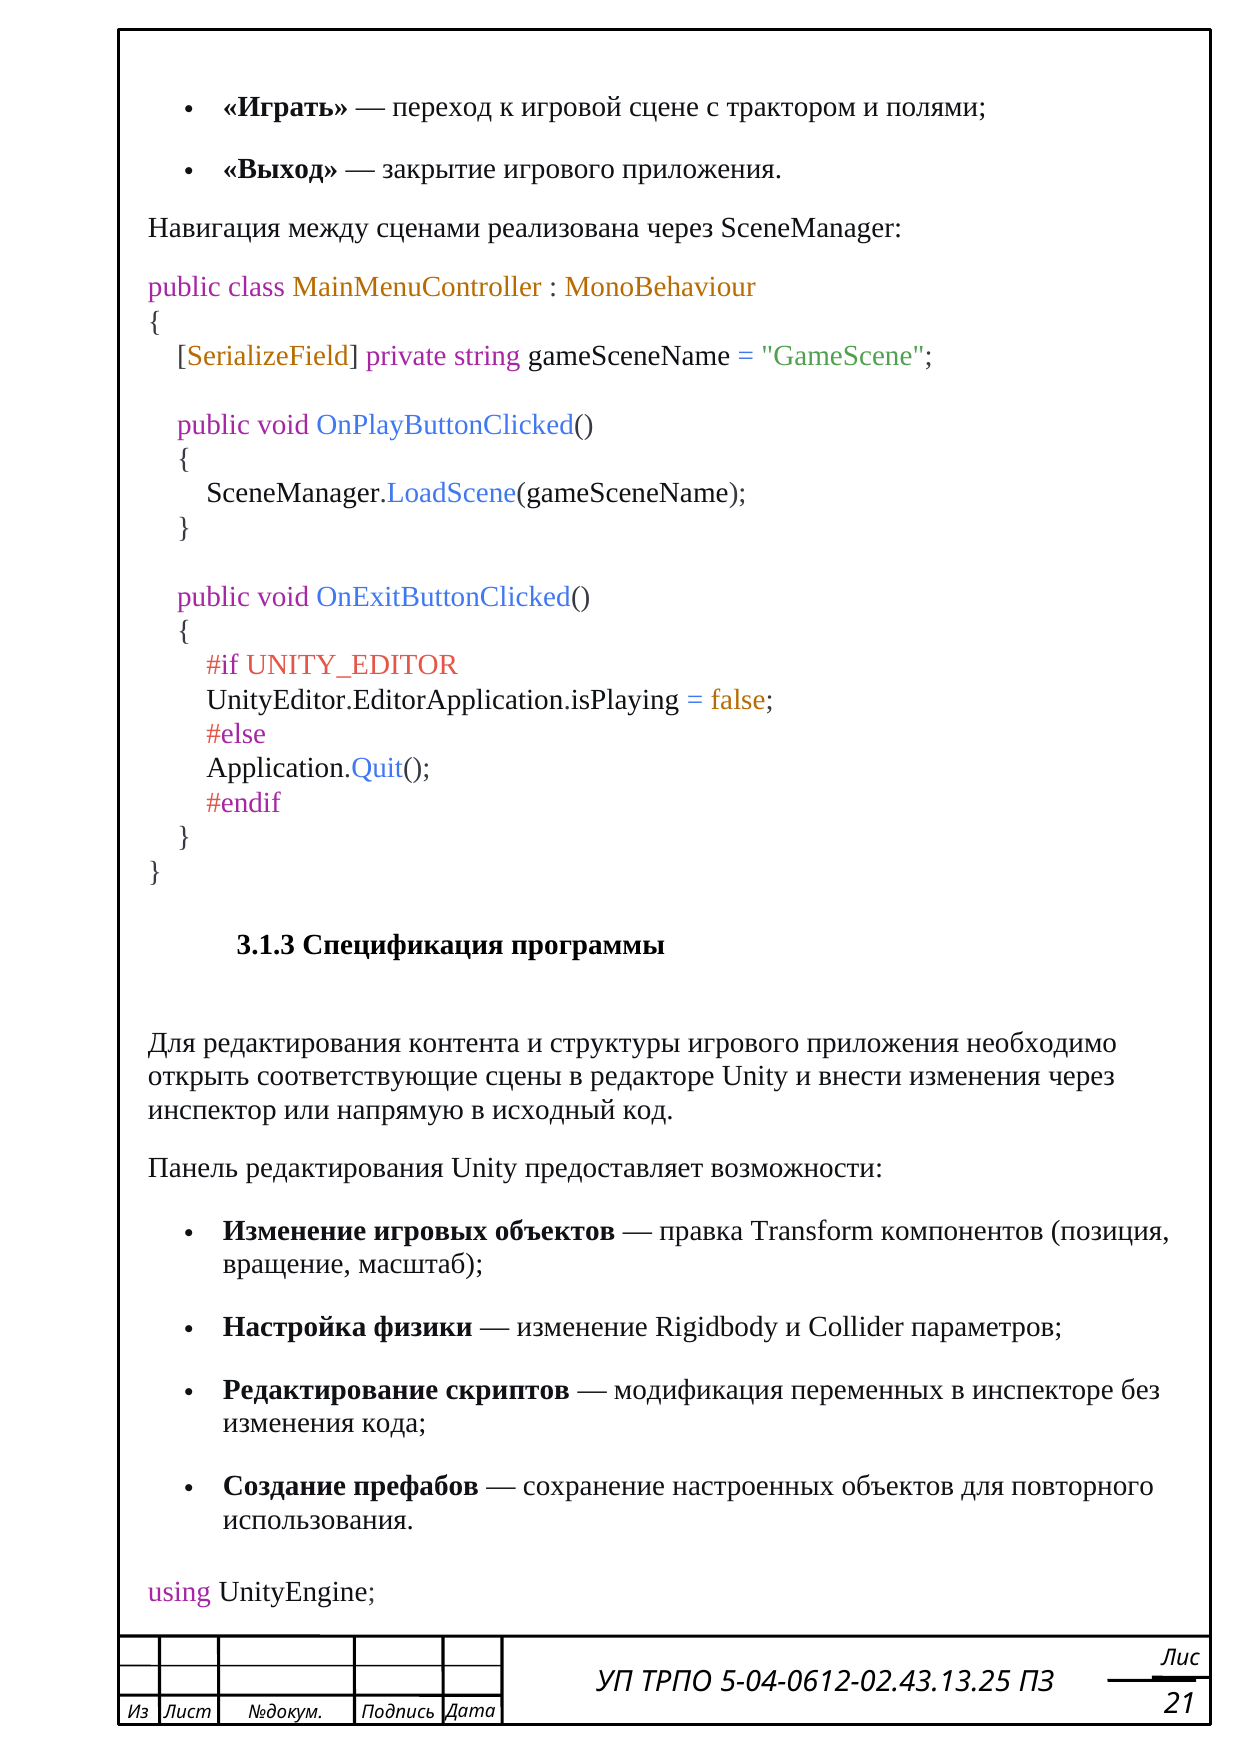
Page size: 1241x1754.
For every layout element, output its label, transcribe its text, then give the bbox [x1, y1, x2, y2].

text Навигация между сценами реализована через SceneManager: [148, 210, 1181, 243]
list Изменение игровых объектов — правка Transform компонентов (позиция, вращение, масштаб); [185, 1213, 1181, 1280]
text { [148, 612, 1181, 647]
list «Играть» — переход к игровой сцене с трактором и полями; [185, 89, 1181, 122]
text public void OnPlayButtonClicked() [148, 406, 1181, 440]
list Настройка физики — изменение Rigidbody и Collider параметров; [185, 1309, 1181, 1343]
text { [148, 440, 1181, 475]
text #else [148, 715, 1181, 750]
text Для редактирования контента и структуры игрового приложения необходимо открыть соответствующие сцены в редакторе Unity и внести изменения через инспектор или напрямую в исходный код. [148, 1025, 1181, 1125]
list Создание префабов — сохранение настроенных объектов для повторного использования. [185, 1468, 1181, 1535]
text Application.Quit(); [148, 750, 1181, 784]
list «Выход» — закрытие игрового приложения. [185, 151, 1181, 185]
text using UnityEngine; [148, 1573, 1181, 1607]
list Редактирование скриптов — модификация переменных в инспекторе без изменения кода; [185, 1372, 1181, 1439]
text Панель редактирования Unity предоставляет возможности: [148, 1150, 1181, 1184]
text } [148, 509, 1181, 543]
text public void OnExitButtonClicked() [148, 578, 1181, 612]
text #if UNITY_EDITOR [148, 647, 1181, 681]
text { [148, 303, 1181, 337]
text } [148, 818, 1181, 853]
text [SerializeField] private string gameSceneName = "GameScene"; [148, 337, 1181, 372]
text UnityEditor.EditorApplication.isPlaying = false; [148, 681, 1181, 715]
text public class MainMenuController : MonoBehaviour [148, 268, 1181, 303]
text 3.1.3 Спецификация программы [148, 925, 1181, 962]
text } [148, 853, 1181, 887]
text SceneManager.LoadScene(gameSceneName); [148, 475, 1181, 509]
text #endif [148, 784, 1181, 818]
